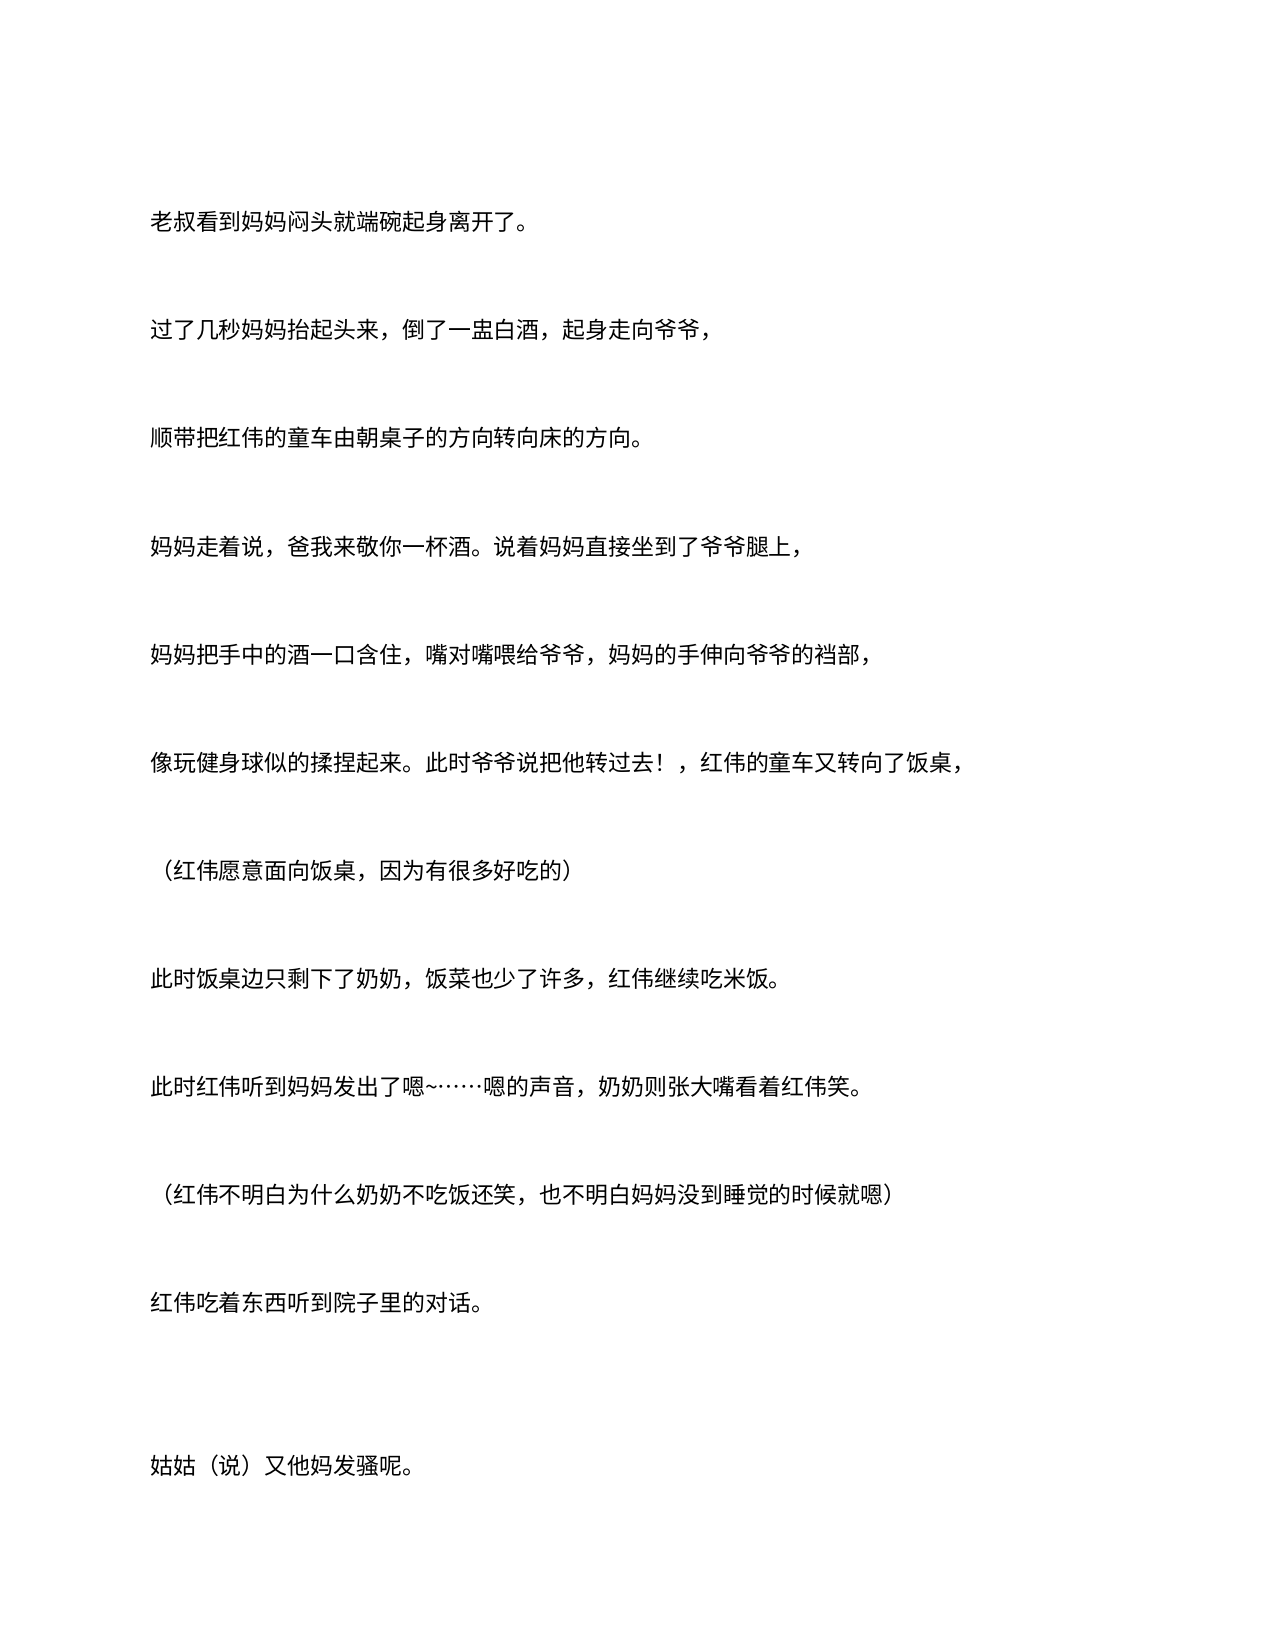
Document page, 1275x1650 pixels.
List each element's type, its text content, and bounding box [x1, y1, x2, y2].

text 过了几秒妈妈抬起头来，倒了一盅白酒，起身走向爷爷， [150, 312, 1125, 345]
text 老叔看到妈妈闷头就端碗起身离开了。 [150, 204, 1125, 237]
text （红伟愿意面向饭桌，因为有很多好吃的） [150, 853, 1125, 886]
text 此时红伟听到妈妈发出了嗯~……嗯的声音，奶奶则张大嘴看着红伟笑。 [150, 1069, 1125, 1102]
text 妈妈把手中的酒一口含住，嘴对嘴喂给爷爷，妈妈的手伸向爷爷的裆部， [150, 637, 1125, 670]
text （红伟不明白为什么奶奶不吃饭还笑，也不明白妈妈没到睡觉的时候就嗯） [150, 1177, 1125, 1210]
text 顺带把红伟的童车由朝桌子的方向转向床的方向。 [150, 420, 1125, 453]
text 妈妈走着说，爸我来敬你一杯酒。说着妈妈直接坐到了爷爷腿上， [150, 528, 1125, 562]
text 红伟吃着东西听到院子里的对话。 [150, 1285, 1125, 1318]
text 此时饭桌边只剩下了奶奶，饭菜也少了许多，红伟继续吃米饭。 [150, 961, 1125, 994]
text 像玩健身球似的揉捏起来。此时爷爷说把他转过去！，红伟的童车又转向了饭桌， [150, 745, 1125, 778]
text 姑姑（说）又他妈发骚呢。 [150, 1447, 1125, 1481]
